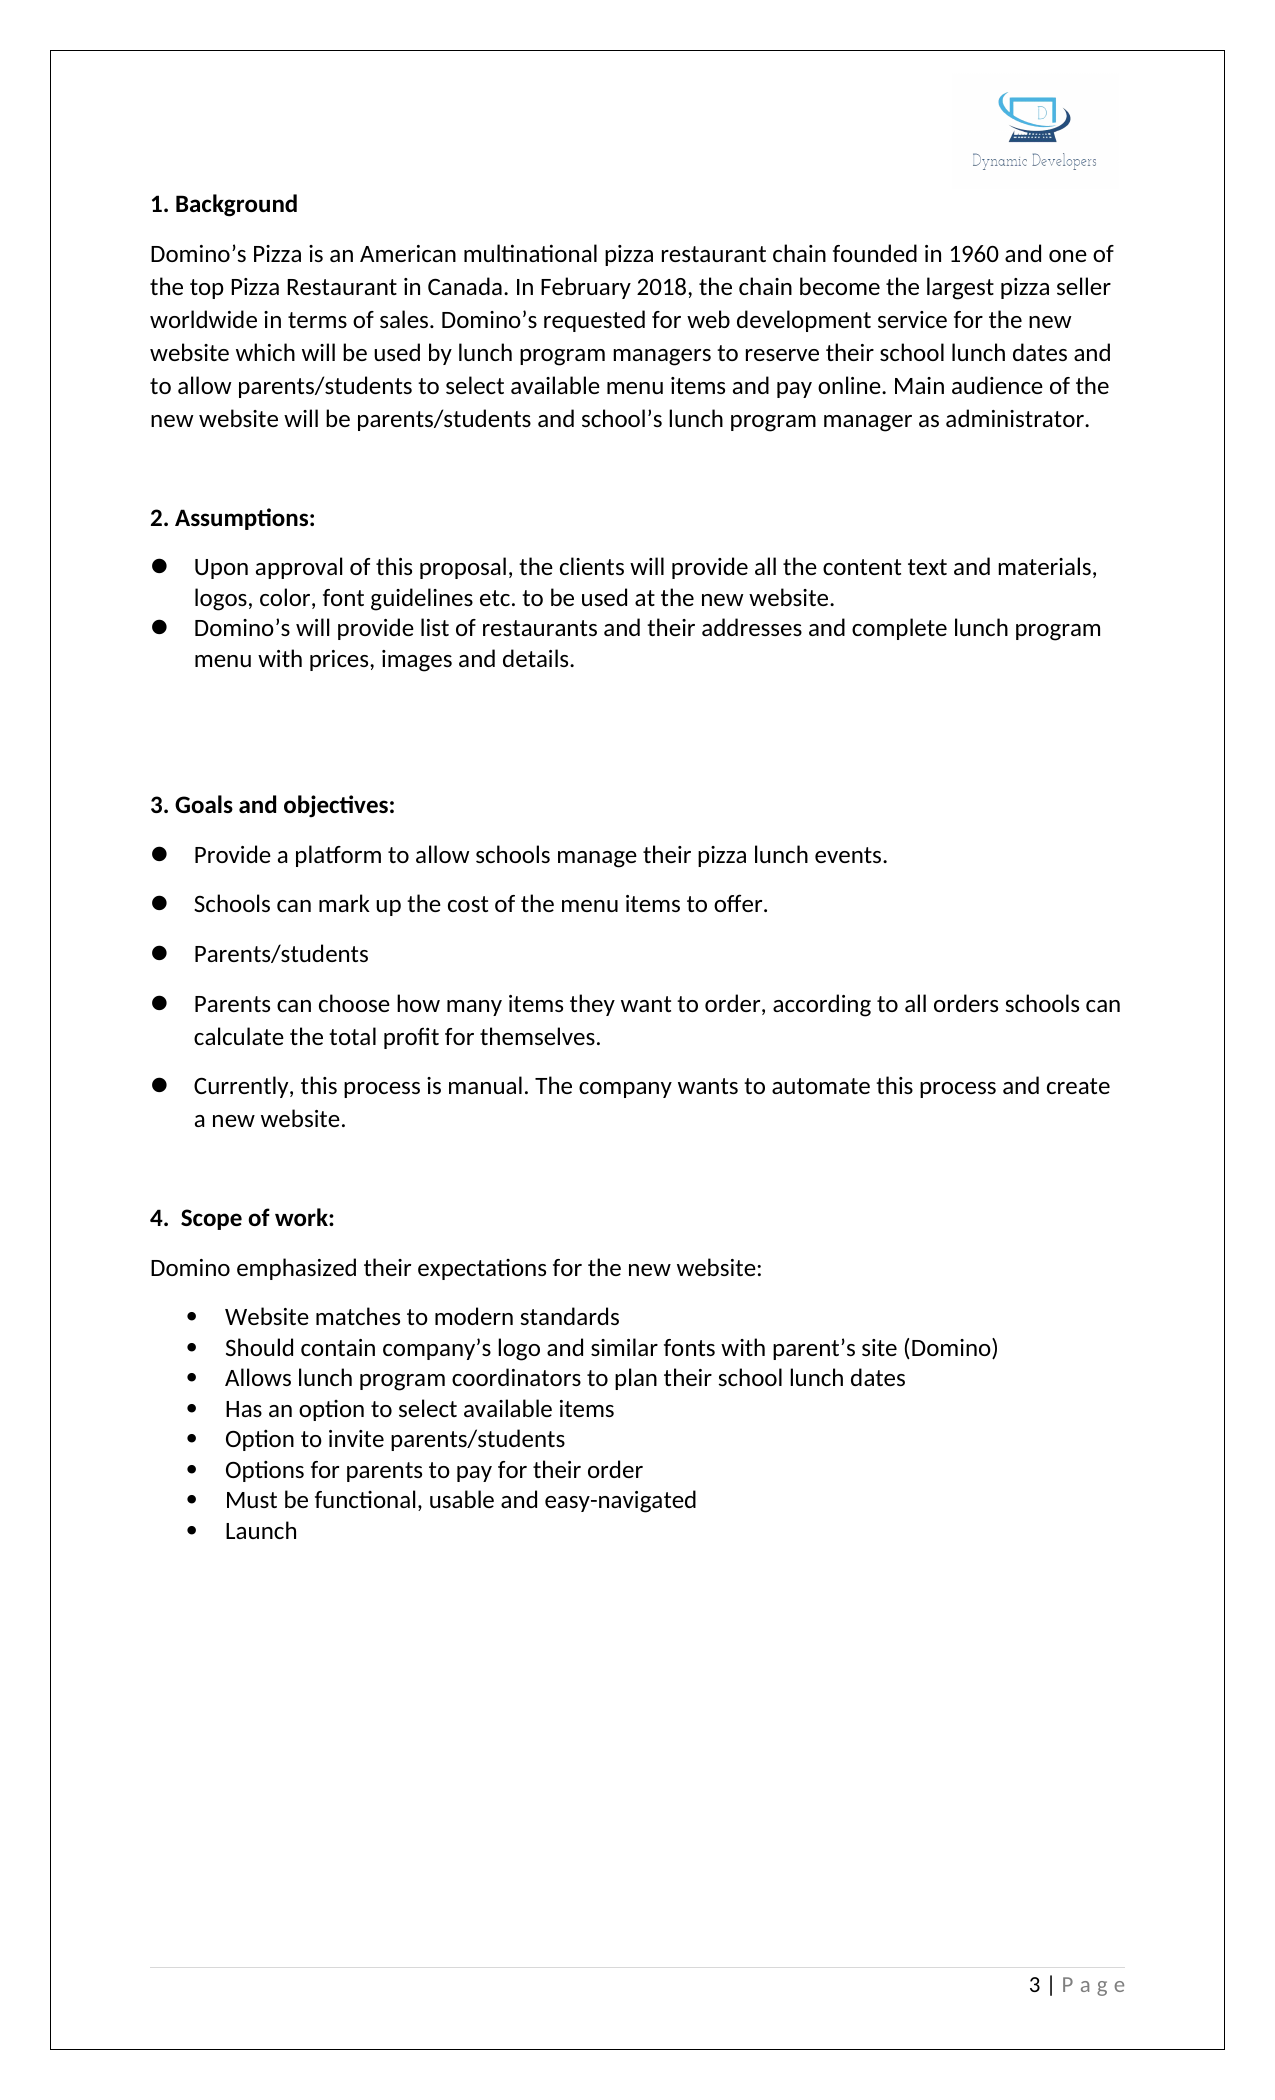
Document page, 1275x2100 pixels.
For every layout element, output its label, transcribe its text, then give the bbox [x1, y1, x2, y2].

list Options for parents to pay for their order [187, 1454, 1125, 1485]
list Upon approval of this proposal, the clients will provide all the content text and materials, logos, color, font guidelines etc. to be used at the new website. [150, 552, 1125, 613]
list Should contain company’s logo and similar fonts with parent’s site (Domino) [187, 1332, 1125, 1363]
list Scope of work: [150, 1202, 1125, 1233]
list Has an option to select available items [187, 1393, 1125, 1424]
text Domino’s Pizza is an American multinational pizza restaurant chain founded in 1960 and one of the top Pizza Restaurant in Canada. In February 2018, the chain become the largest pizza seller worldwide in terms of sales. Domino’s requested for web development service for the new website which will be used by lunch program managers to reserve their school lunch dates and to allow parents/students to select available menu items and pay online. Main audience of the new website will be parents/students and school’s lunch program manager as administrator. [150, 238, 1125, 433]
list Background [150, 189, 1125, 219]
list Must be functional, usable and easy-navigated [187, 1485, 1125, 1515]
list Domino’s will provide list of restaurants and their addresses and complete lunch program menu with prices, images and details. [150, 613, 1125, 674]
list Parents can choose how many items they want to order, according to all orders schools can calculate the total profit for themselves. [150, 988, 1125, 1051]
picture [951, 73, 1120, 189]
list Allows lunch program coordinators to plan their school lunch dates [187, 1363, 1125, 1393]
list Option to invite parents/students [187, 1424, 1125, 1454]
list Launch [187, 1515, 1125, 1546]
list Assumptions: [150, 502, 1125, 532]
list Provide a platform to allow schools manage their pizza lunch events. [150, 839, 1125, 869]
list Website matches to modern standards [187, 1302, 1125, 1332]
list Parents/students [150, 938, 1125, 969]
list Schools can mark up the cost of the menu items to offer. [150, 889, 1125, 919]
text Domino emphasized their expectations for the new website: [150, 1252, 1125, 1282]
list Currently, this process is manual. The company wants to automate this process and create a new website. [150, 1070, 1125, 1134]
list Goals and objectives: [150, 789, 1125, 820]
